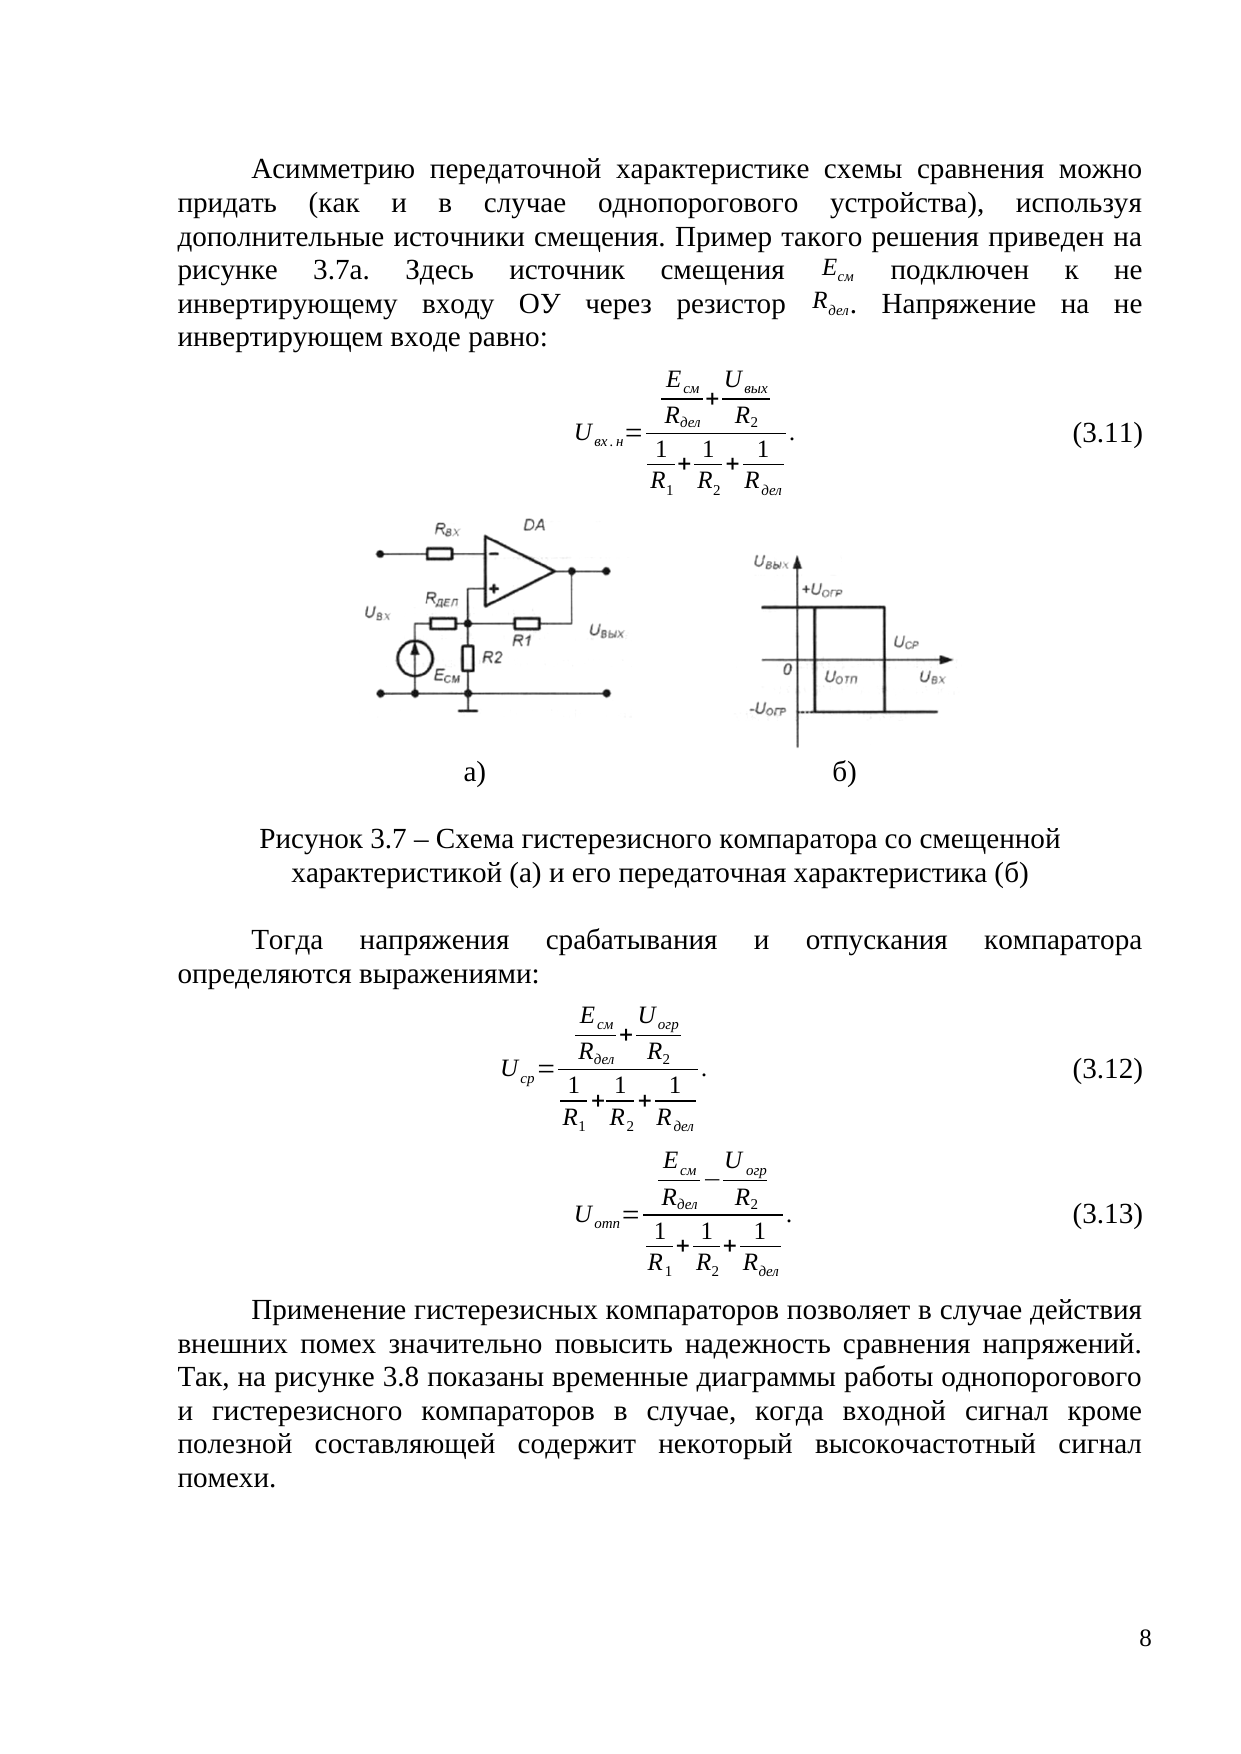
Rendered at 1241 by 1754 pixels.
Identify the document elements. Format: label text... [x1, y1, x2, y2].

text Тогда напряжения срабатывания и отпускания компаратора определяются выражениями: [177, 922, 1143, 989]
text а) б) [177, 754, 1143, 788]
text Асимметрию передаточной характеристике схемы сравнения можно придать (как и в случае однопорогового устройства), используя дополнительные источники смещения. Пример такого решения приведен на рисунке 3.7а. Здесь источник смещения подключен к не инвертирующему входу ОУ через резистор . Напряжение на не инвертирующем входе равно: [177, 152, 1143, 353]
text (3.13) [195, 1147, 1143, 1280]
picture [356, 510, 962, 754]
text Рисунок 3.7 – Схема гистерезисного компаратора со смещенной характеристикой (а) и его передаточная характеристика (б) [177, 822, 1143, 889]
text (3.11) [195, 365, 1143, 498]
text (3.12) [195, 1002, 1143, 1134]
text Применение гистерезисных компараторов позволяет в случае действия внешних помех значительно повысить надежность сравнения напряжений. Так, на рисунке 3.8 показаны временные диаграммы работы однопорогового и гистерезисного компараторов в случае, когда входной сигнал кроме полезной составляющей содержит некоторый высокочастотный сигнал помехи. [177, 1292, 1143, 1493]
